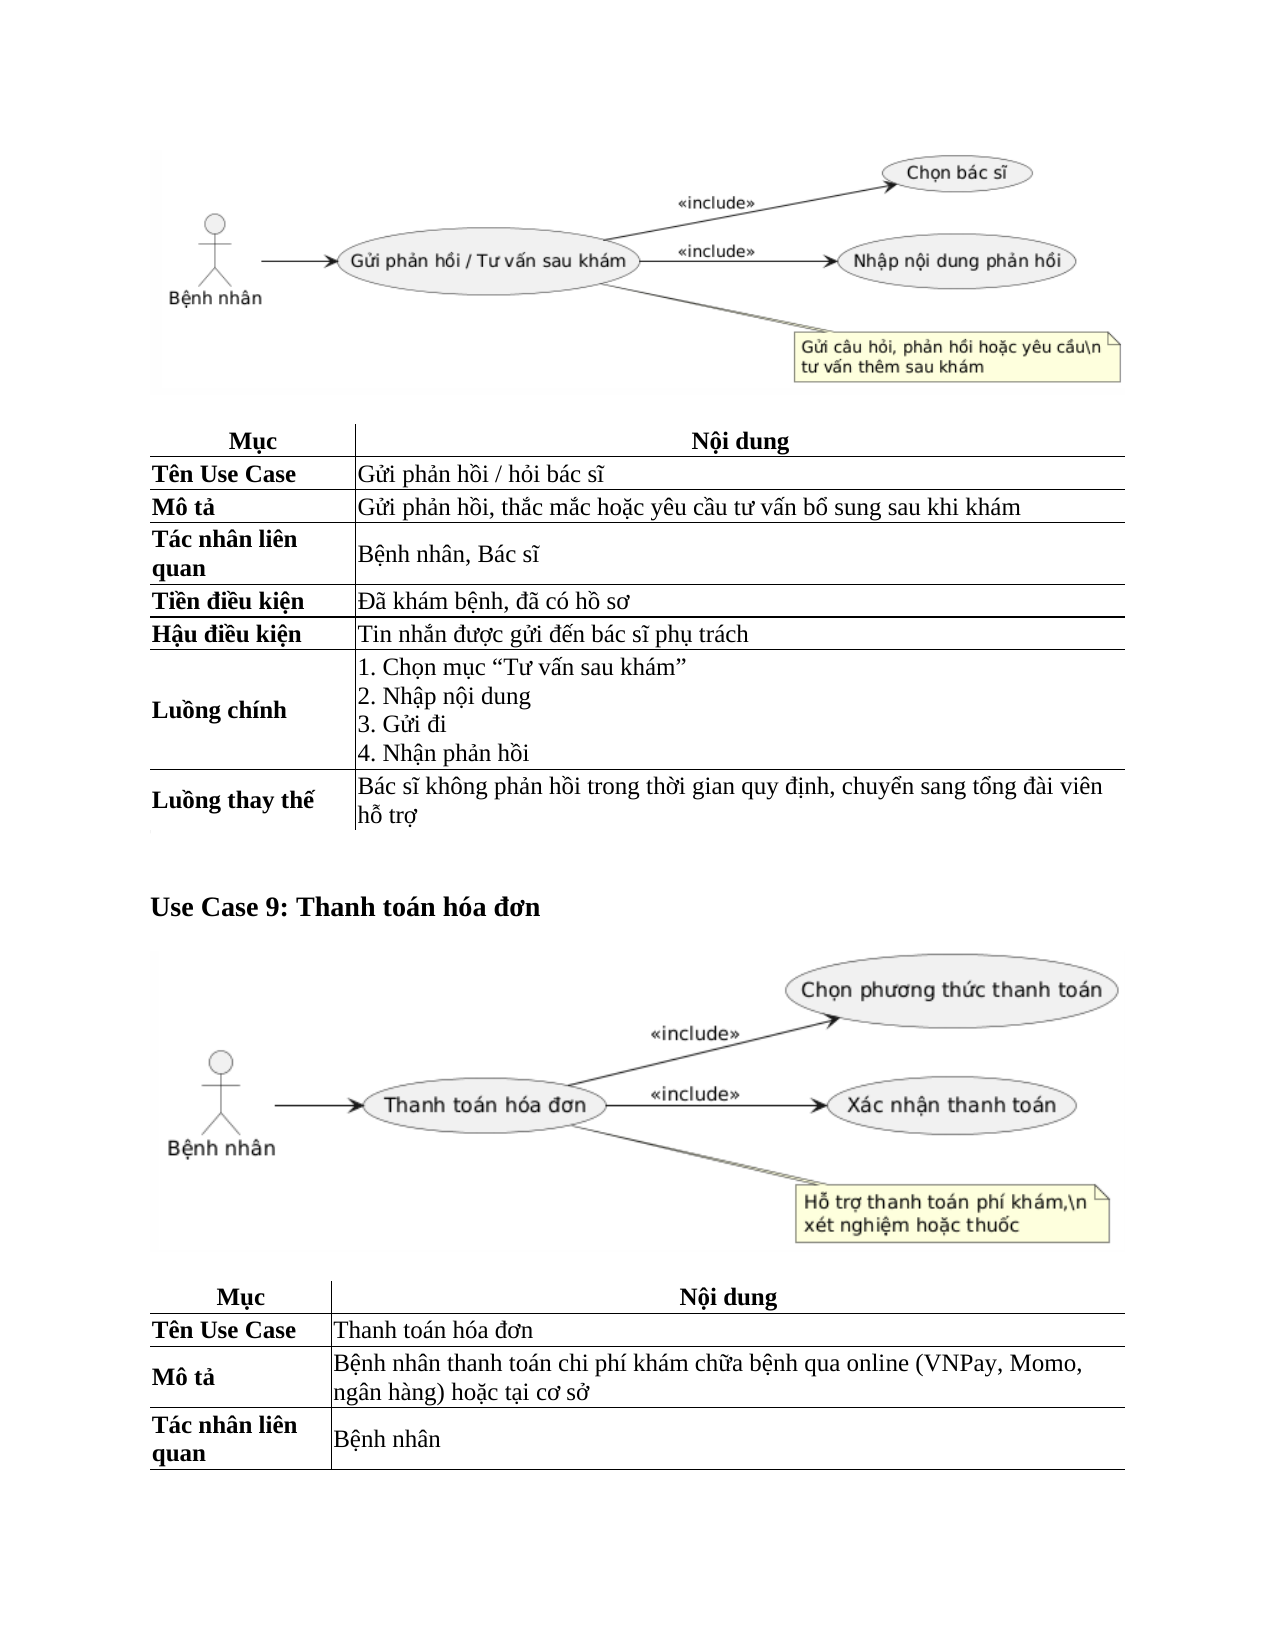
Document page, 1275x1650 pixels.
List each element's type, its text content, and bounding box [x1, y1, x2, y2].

text Use Case 9: Thanh toán hóa đơn [150, 890, 1125, 922]
table_header Mục [150, 424, 355, 456]
table_cell Luồng thay thế [150, 770, 355, 830]
table_header Nội dung [332, 1281, 1125, 1313]
table_cell Bác sĩ không phản hồi trong thời gian quy định, chuyển sang tổng đài viên hỗ trợ [356, 770, 1125, 830]
table_cell Mô tả [150, 1347, 331, 1407]
table_cell Thanh toán hóa đơn [332, 1314, 1125, 1346]
table_cell Luồng chính [150, 650, 355, 768]
table_cell Tác nhân liên quan [150, 523, 355, 583]
table_cell Đã khám bệnh, đã có hồ sơ [356, 585, 1125, 616]
table_cell 1. Chọn mục “Tư vấn sau khám” 2. Nhập nội dung 3. Gửi đi 4. Nhận phản hồi [356, 650, 1125, 768]
table_cell Gửi phản hồi, thắc mắc hoặc yêu cầu tư vấn bổ sung sau khi khám [356, 490, 1125, 522]
table_cell Mô tả [150, 490, 355, 522]
table_cell Tên Use Case [150, 457, 355, 489]
table_cell Bệnh nhân, Bác sĩ [356, 523, 1125, 583]
picture [150, 150, 1125, 395]
table_header Nội dung [356, 424, 1125, 456]
table_cell Hậu điều kiện [150, 618, 355, 649]
table_cell Tiền điều kiện [150, 585, 355, 616]
picture [150, 951, 1125, 1252]
table_cell Gửi phản hồi / hỏi bác sĩ [356, 457, 1125, 489]
table_cell Tin nhắn được gửi đến bác sĩ phụ trách [356, 618, 1125, 649]
table_cell Bệnh nhân thanh toán chi phí khám chữa bệnh qua online (VNPay, Momo, ngân hàng) hoặc tại cơ sở [332, 1347, 1125, 1407]
table_header Mục [150, 1281, 331, 1313]
table_cell Tác nhân liên quan [150, 1408, 331, 1469]
table_cell Tên Use Case [150, 1314, 331, 1346]
table_cell Bệnh nhân [332, 1408, 1125, 1469]
